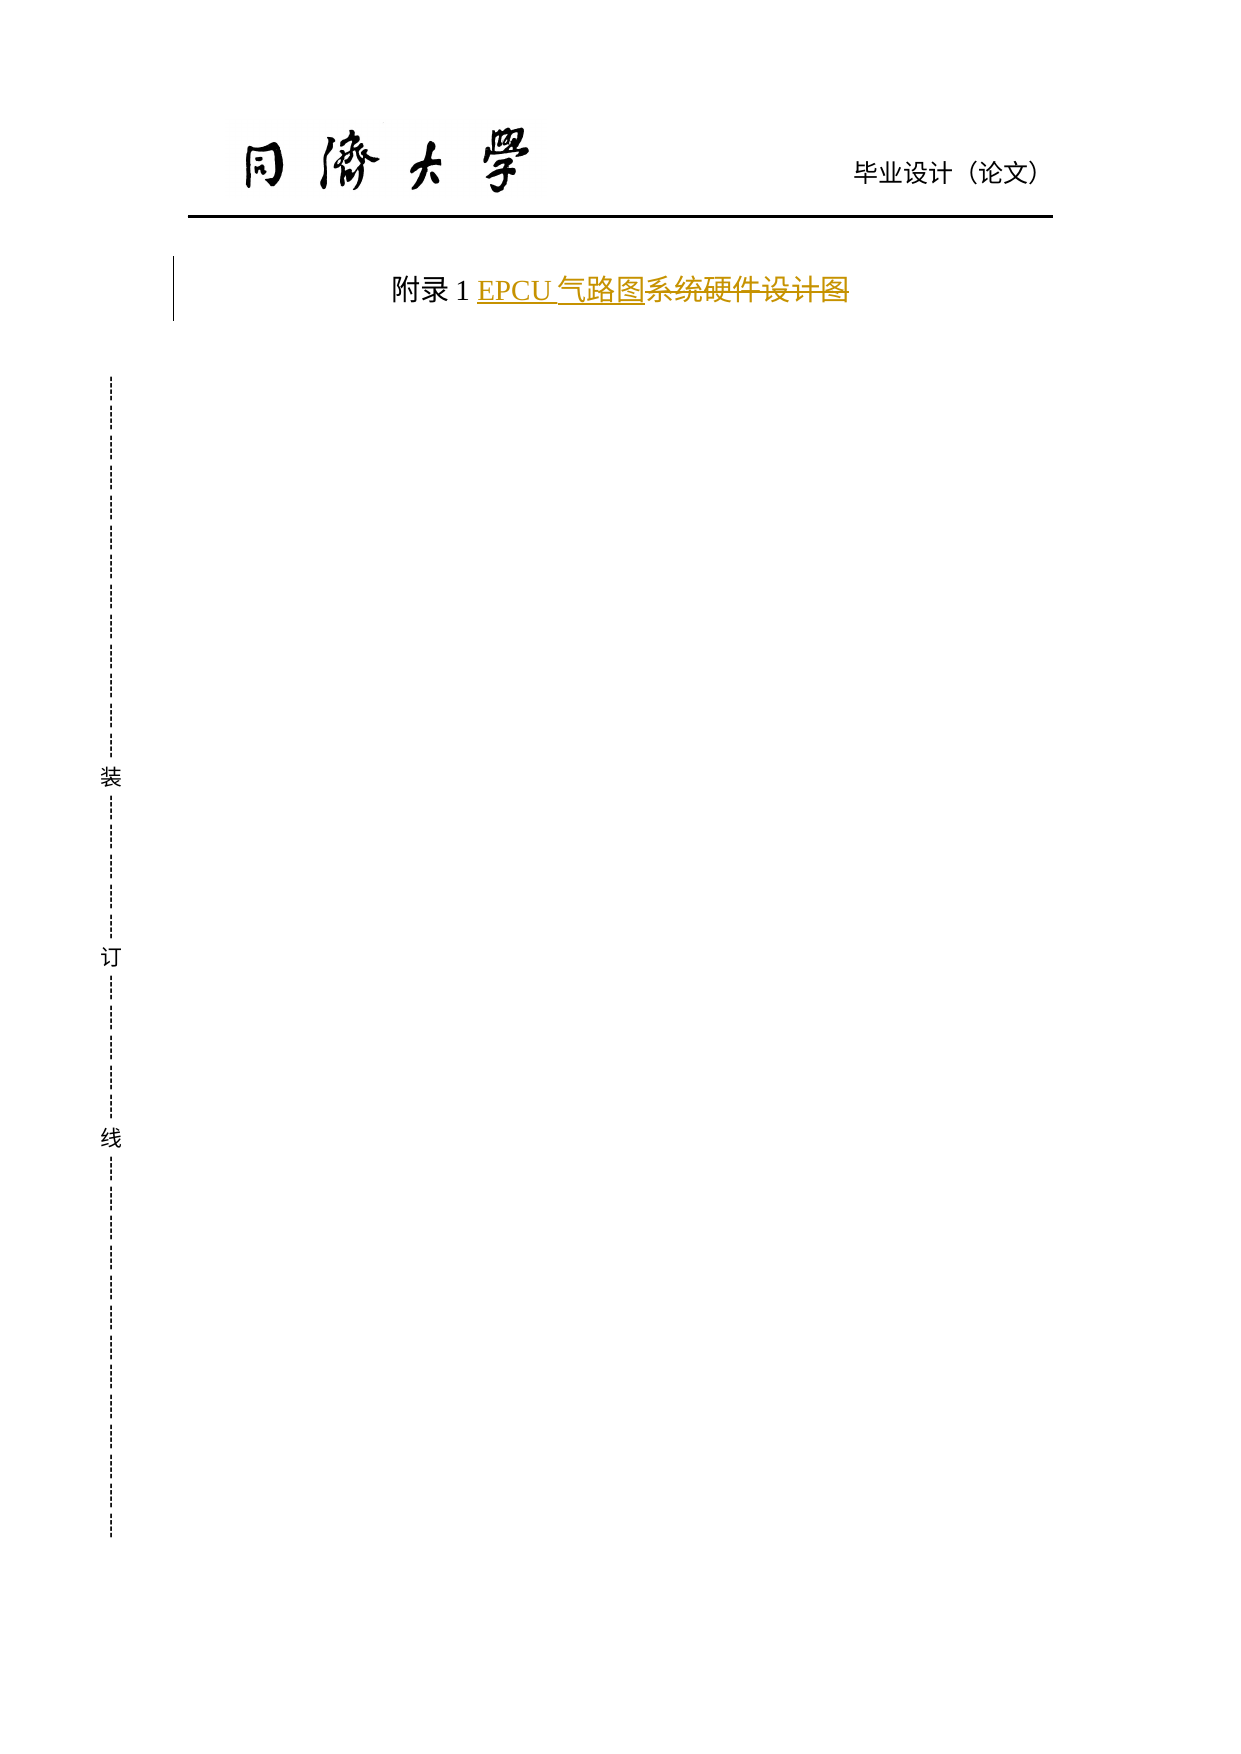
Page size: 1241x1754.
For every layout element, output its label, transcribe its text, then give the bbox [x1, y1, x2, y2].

subtitle 附录1 [187, 256, 1053, 321]
picture [224, 119, 547, 198]
